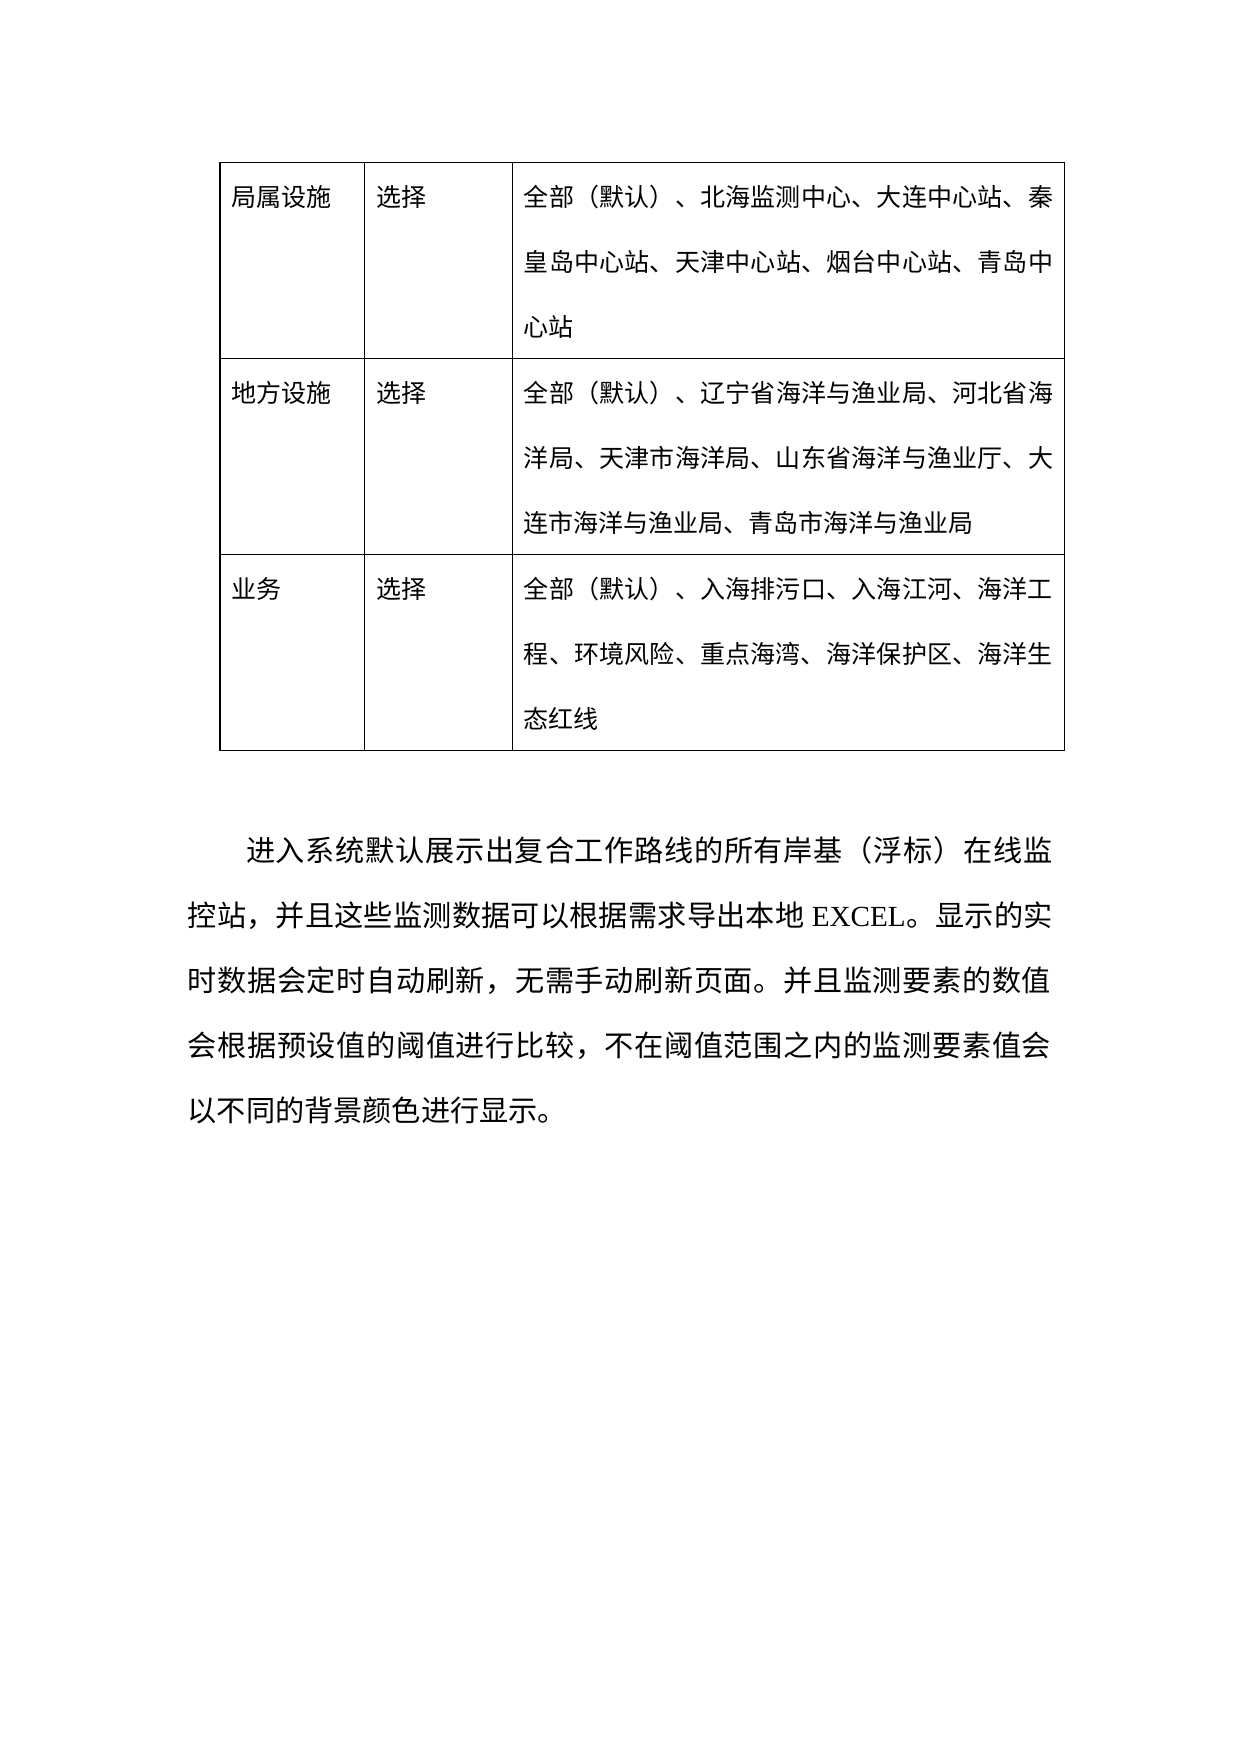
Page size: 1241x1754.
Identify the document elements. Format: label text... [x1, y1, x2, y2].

table_cell 全部（默认）、入海排污口、入海江河、海洋工程、环境风险、重点海湾、海洋保护区、海洋生态红线 [513, 555, 1064, 750]
table_cell 选择 [365, 555, 512, 750]
text 进入系统默认展示出复合工作路线的所有岸基（浮标）在线监控站，并且这些监测数据可以根据需求导出本地EXCEL。显示的实时数据会定时自动刷新，无需手动刷新页面。并且监测要素的数值会根据预设值的阈值进行比较，不在阈值范围之内的监测要素值会以不同的背景颜色进行显示。 [187, 816, 1053, 1141]
table_cell 局属设施 [221, 163, 364, 358]
table_cell 选择 [365, 359, 512, 554]
table_cell 地方设施 [221, 359, 364, 554]
table_cell 全部（默认）、辽宁省海洋与渔业局、河北省海洋局、天津市海洋局、山东省海洋与渔业厅、大连市海洋与渔业局、青岛市海洋与渔业局 [513, 359, 1064, 554]
table_cell 选择 [365, 163, 512, 358]
table_cell 业务 [221, 555, 364, 750]
table_cell 全部（默认）、北海监测中心、大连中心站、秦皇岛中心站、天津中心站、烟台中心站、青岛中心站 [513, 163, 1064, 358]
